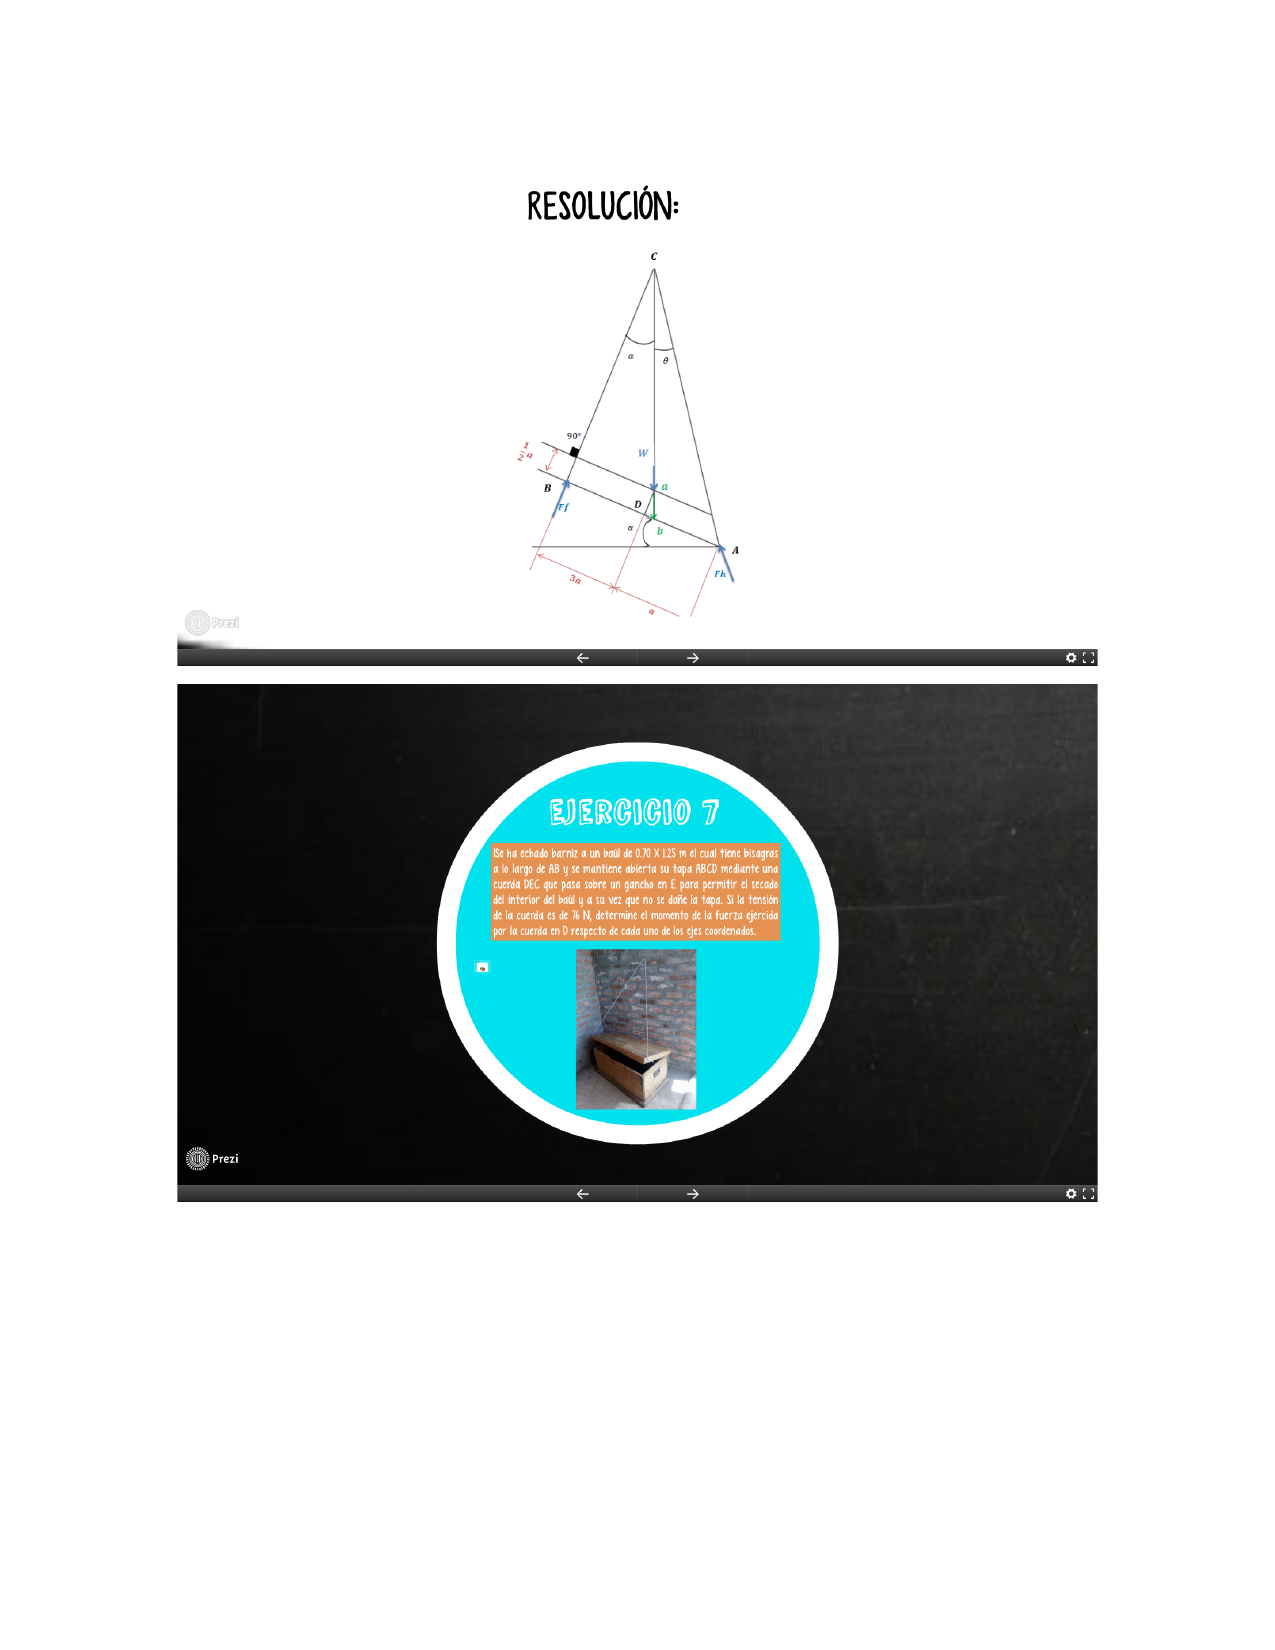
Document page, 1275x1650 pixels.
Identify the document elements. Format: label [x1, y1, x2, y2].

picture [177, 147, 1098, 666]
picture [177, 684, 1098, 1202]
